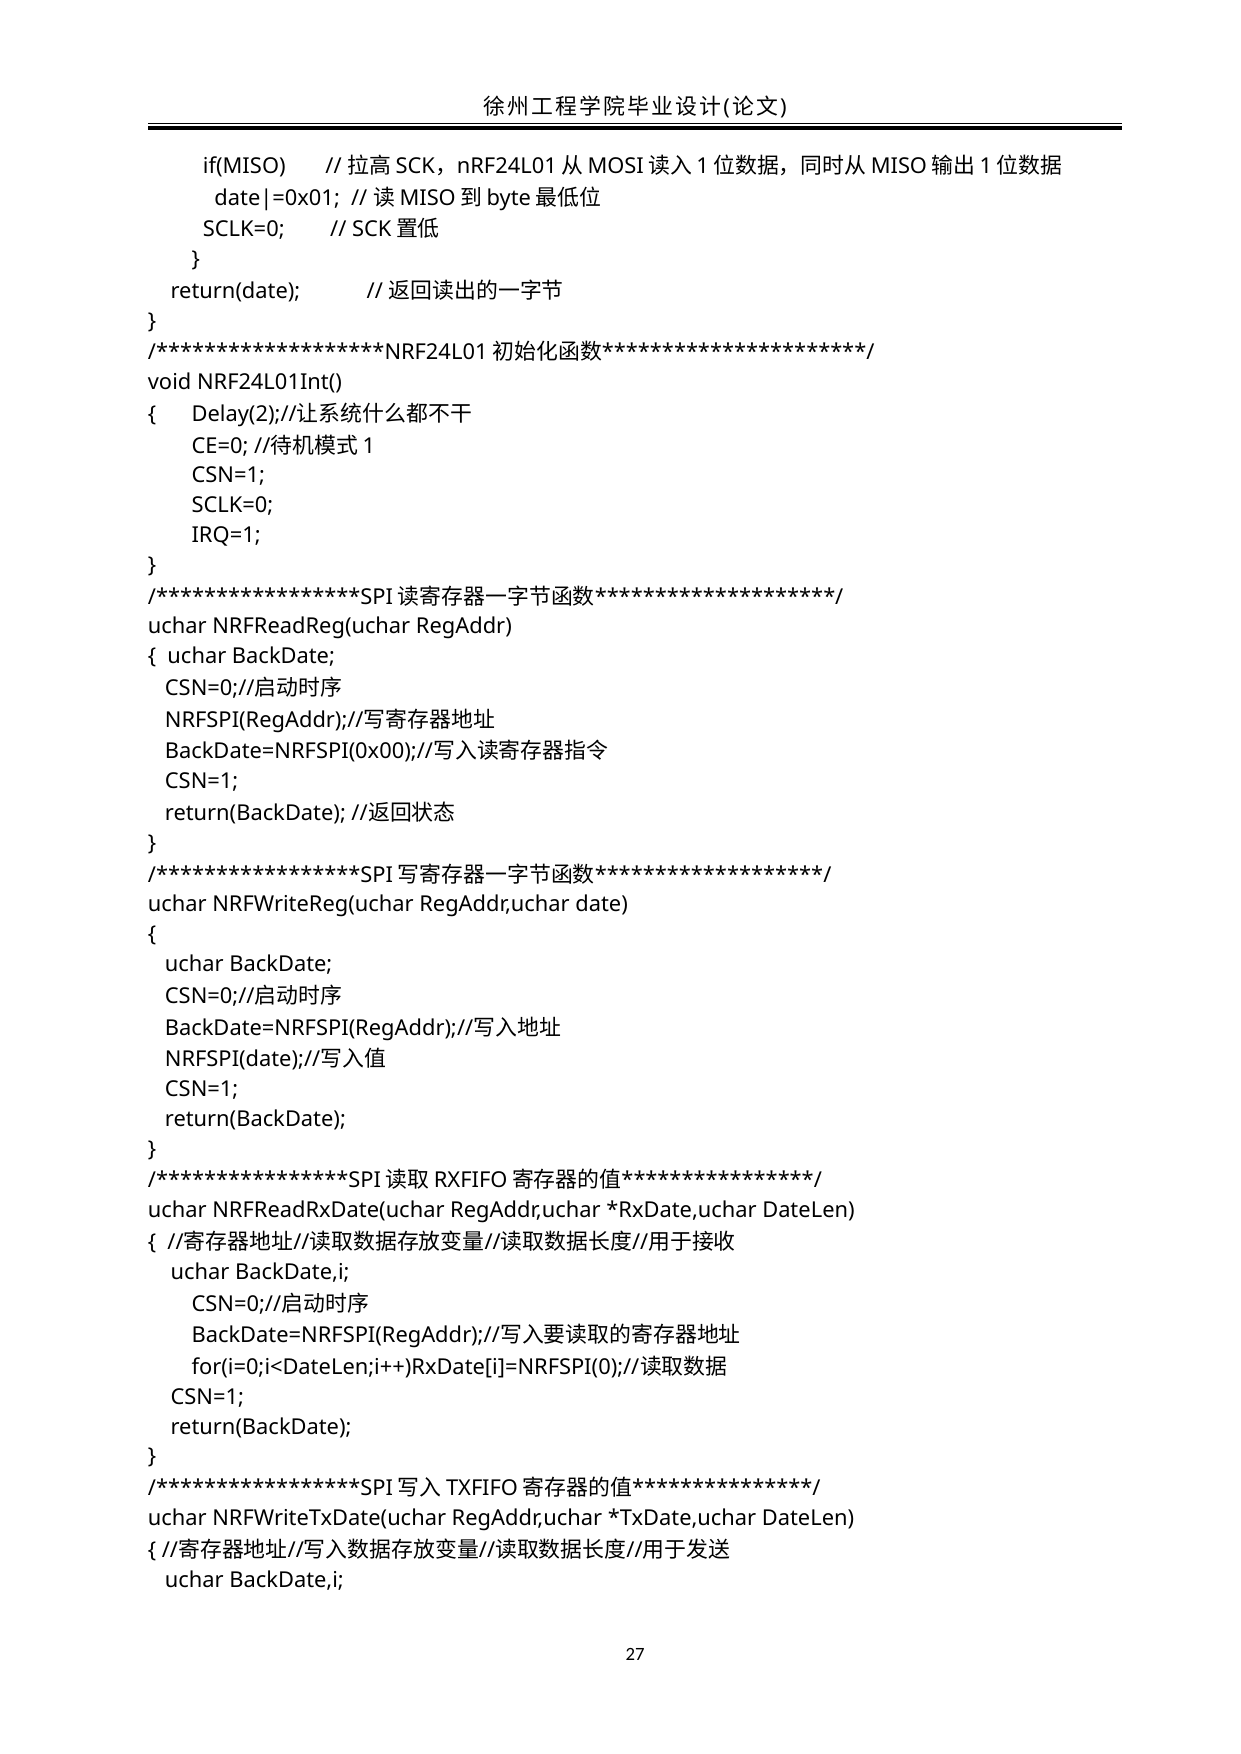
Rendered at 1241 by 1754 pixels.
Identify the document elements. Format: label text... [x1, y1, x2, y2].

text uchar NRFReadReg(uchar RegAddr) [148, 610, 1122, 640]
text { uchar BackDate; [148, 640, 1122, 670]
text } [148, 549, 1122, 579]
text NRFSPI(RegAddr);//写寄存器地址 [148, 702, 1122, 733]
text uchar BackDate,i; [148, 1564, 1122, 1593]
text SCLK=0; [148, 489, 1122, 519]
text return(BackDate); [148, 1103, 1122, 1133]
text /*******************NRF24L01初始化函数**********************/ [148, 334, 1122, 366]
text CSN=1; [148, 459, 1122, 489]
text for(i=0;i<DateLen;i++)RxDate[i]=NRFSPI(0);//读取数据 [148, 1349, 1122, 1381]
text } [148, 827, 1122, 857]
text CSN=0;//启动时序 [148, 1286, 1122, 1317]
text BackDate=NRFSPI(RegAddr);//写入要读取的寄存器地址 [148, 1317, 1122, 1349]
text date|=0x01; // 读MISO到byte最低位 [148, 179, 1122, 211]
text /*****************SPI读寄存器一字节函数********************/ [148, 579, 1122, 610]
text IRQ=1; [148, 519, 1122, 549]
text uchar NRFReadRxDate(uchar RegAddr,uchar *RxDate,uchar DateLen) [148, 1194, 1122, 1224]
text uchar NRFWriteTxDate(uchar RegAddr,uchar *TxDate,uchar DateLen) [148, 1502, 1122, 1532]
text CSN=0;//启动时序 [148, 670, 1122, 702]
text CSN=1; [148, 765, 1122, 795]
text } [148, 304, 1122, 334]
text CSN=1; [148, 1381, 1122, 1411]
text } [148, 243, 1122, 273]
text NRFSPI(date);//写入值 [148, 1041, 1122, 1073]
text return(BackDate); [148, 1411, 1122, 1441]
text CSN=0;//启动时序 [148, 978, 1122, 1009]
text /*****************SPI写入TXFIFO寄存器的值***************/ [148, 1470, 1122, 1502]
text /*****************SPI写寄存器一字节函数*******************/ [148, 857, 1122, 888]
text SCLK=0; // SCK置低 [148, 211, 1122, 243]
text CE=0; //待机模式1 [148, 428, 1122, 459]
text { //寄存器地址//写入数据存放变量//读取数据长度//用于发送 [148, 1532, 1122, 1564]
text return(date); // 返回读出的一字节 [148, 273, 1122, 304]
text if(MISO) // 拉高SCK，nRF24L01从MOSI读入1位数据，同时从MISO输出1位数据 [148, 148, 1122, 179]
text { Delay(2);//让系统什么都不干 [148, 396, 1122, 428]
text uchar NRFWriteReg(uchar RegAddr,uchar date) [148, 888, 1122, 918]
text { //寄存器地址//读取数据存放变量//读取数据长度//用于接收 [148, 1224, 1122, 1256]
text uchar BackDate; [148, 948, 1122, 978]
text uchar BackDate,i; [148, 1256, 1122, 1286]
text return(BackDate); //返回状态 [148, 795, 1122, 827]
text BackDate=NRFSPI(0x00);//写入读寄存器指令 [148, 733, 1122, 765]
text void NRF24L01Int() [148, 366, 1122, 396]
text } [148, 1441, 1122, 1470]
text CSN=1; [148, 1073, 1122, 1103]
text /****************SPI读取RXFIFO寄存器的值****************/ [148, 1162, 1122, 1194]
text } [148, 1133, 1122, 1162]
text { [148, 918, 1122, 948]
text BackDate=NRFSPI(RegAddr);//写入地址 [148, 1009, 1122, 1041]
